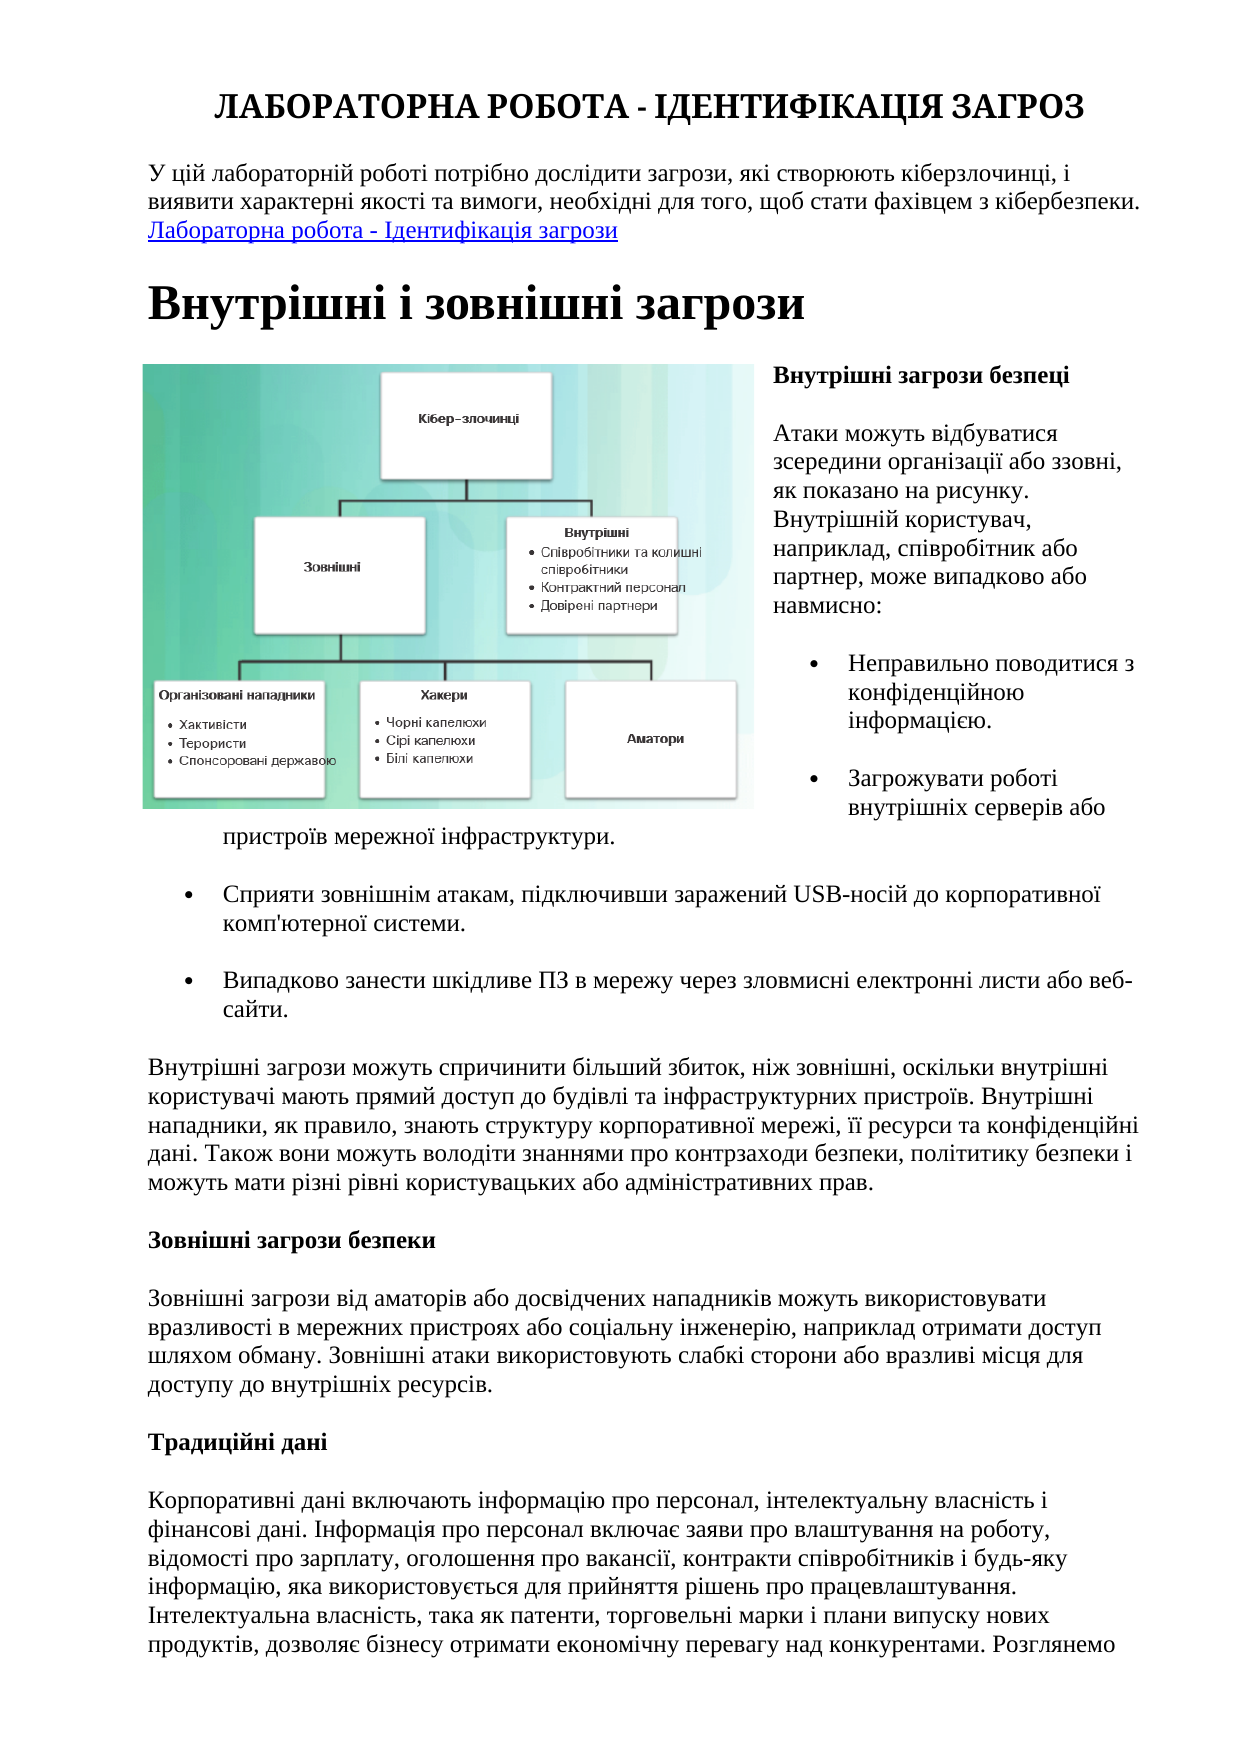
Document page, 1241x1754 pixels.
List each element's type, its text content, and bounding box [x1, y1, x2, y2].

text Традиційні дані [148, 1427, 1152, 1456]
picture [142, 364, 755, 809]
text Зовнішні загрози від аматорів або досвідчених нападників можуть використовувати вразливості в мережних пристроях або соціальну інженерію, наприклад отримати доступ шляхом обману. Зовнішні атаки використовують слабкі сторони або вразливі місця для доступу до внутрішніх ресурсів. [148, 1283, 1152, 1398]
text Лабораторна робота - Ідентифікація загрози [148, 215, 1152, 244]
subtitle Лабораторна робота - Ідентифікація загроз [148, 88, 1152, 127]
text Атаки можуть відбуватися зсередини організації або ззовні, як показано на рисунку. Внутрішній користувач, наприклад, співробітник або партнер, може випадково або навмисно: [755, 418, 1152, 619]
list Сприяти зовнішнім атакам, підключивши заражений USB-носій до корпоративної комп'ютерної системи. [185, 879, 1152, 936]
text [148, 1485, 1152, 1658]
text Внутрішні загрози можуть спричинити більший збиток, ніж зовнішні, оскільки внутрішні користувачі мають прямий доступ до будівлі та інфраструктурних пристроїв. Внутрішні нападники, як правило, знають структуру корпоративної мережі, її ресурси та конфіденційні дані. Також вони можуть володіти знаннями про контрзаходи безпеки, політитику безпеки і можуть мати різні рівні користувацьких або адміністративних прав. [148, 1052, 1152, 1196]
text Зовнішні загрози безпеки [148, 1225, 1152, 1254]
list Випадково занести шкідливе ПЗ в мережу через зловмисні електронні листи або веб-сайти. [185, 966, 1152, 1023]
list Неправильно поводитися з конфіденційною інформацією. [755, 648, 1152, 734]
text Внутрішні загрози безпеці [148, 360, 1152, 388]
text Внутрішні і зовнішні загрози [148, 273, 1152, 331]
text У цій лабораторній роботі потрібно дослідити загрози, які створюють кіберзлочинці, і виявити характерні якості та вимоги, необхідні для того, щоб стати фахівцем з кібербезпеки. [148, 158, 1152, 215]
list Загрожувати роботі внутрішніх серверів або пристроїв мережної інфраструктури. [185, 763, 1152, 850]
